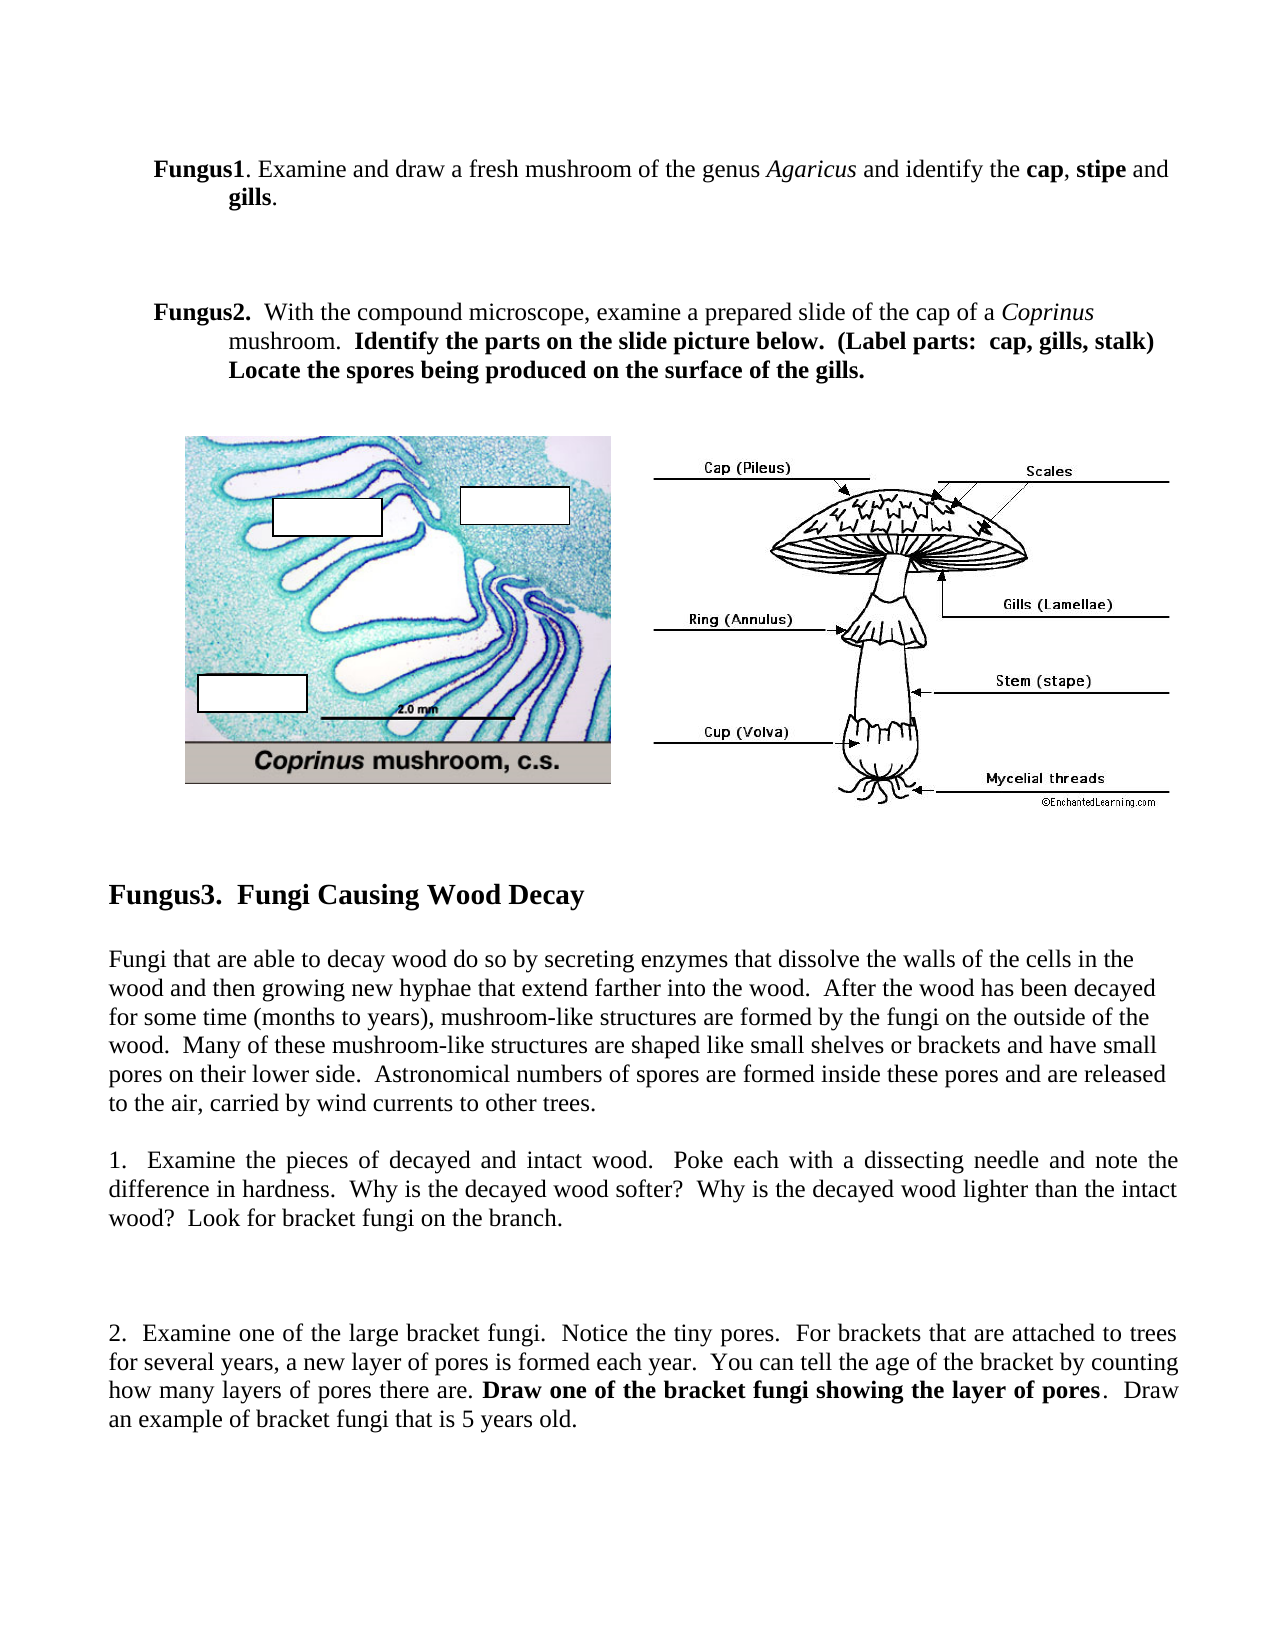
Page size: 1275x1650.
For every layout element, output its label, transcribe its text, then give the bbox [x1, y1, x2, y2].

text 1. Examine the pieces of decayed and intact wood. Poke each with a dissecting needle and note the difference in hardness. Why is the decayed wood softer? Why is the decayed wood lighter than the intact wood? Look for bracket fungi on the branch. [108, 1146, 1179, 1232]
text 2. Examine one of the large bracket fungi. Notice the tiny pores. For brackets that are attached to trees for several years, a new layer of pores is formed each year. You can tell the age of the bracket by counting how many layers of pores there are. Draw one of the bracket fungi showing the layer of pores. Draw an example of bracket fungi that is 5 years old. [108, 1318, 1179, 1433]
picture [185, 436, 611, 784]
picture [653, 436, 1170, 808]
text Fungi that are able to decay wood do so by secreting enzymes that dissolve the walls of the cells in the wood and then growing new hyphae that extend farther into the wood. After the wood has been decayed for some time (months to years), mushroom-like structures are formed by the fungi on the outside of the wood. Many of these mushroom-like structures are shaped like small shelves or brackets and have small pores on their lower side. Astronomical numbers of spores are formed inside these pores and are released to the air, carried by wind currents to other trees. [108, 944, 1179, 1117]
text Fungus3. Fungi Causing Wood Decay [108, 877, 1179, 911]
text Fungus1. Examine and draw a fresh mushroom of the genus Agaricus and identify the cap, stipe and gills. [153, 154, 1179, 211]
text Fungus2. With the compound microscope, examine a prepared slide of the cap of a Coprinus mushroom. Identify the parts on the slide picture below. (Label parts: cap, gills, stalk) Locate the spores being produced on the surface of the gills. [153, 297, 1179, 384]
